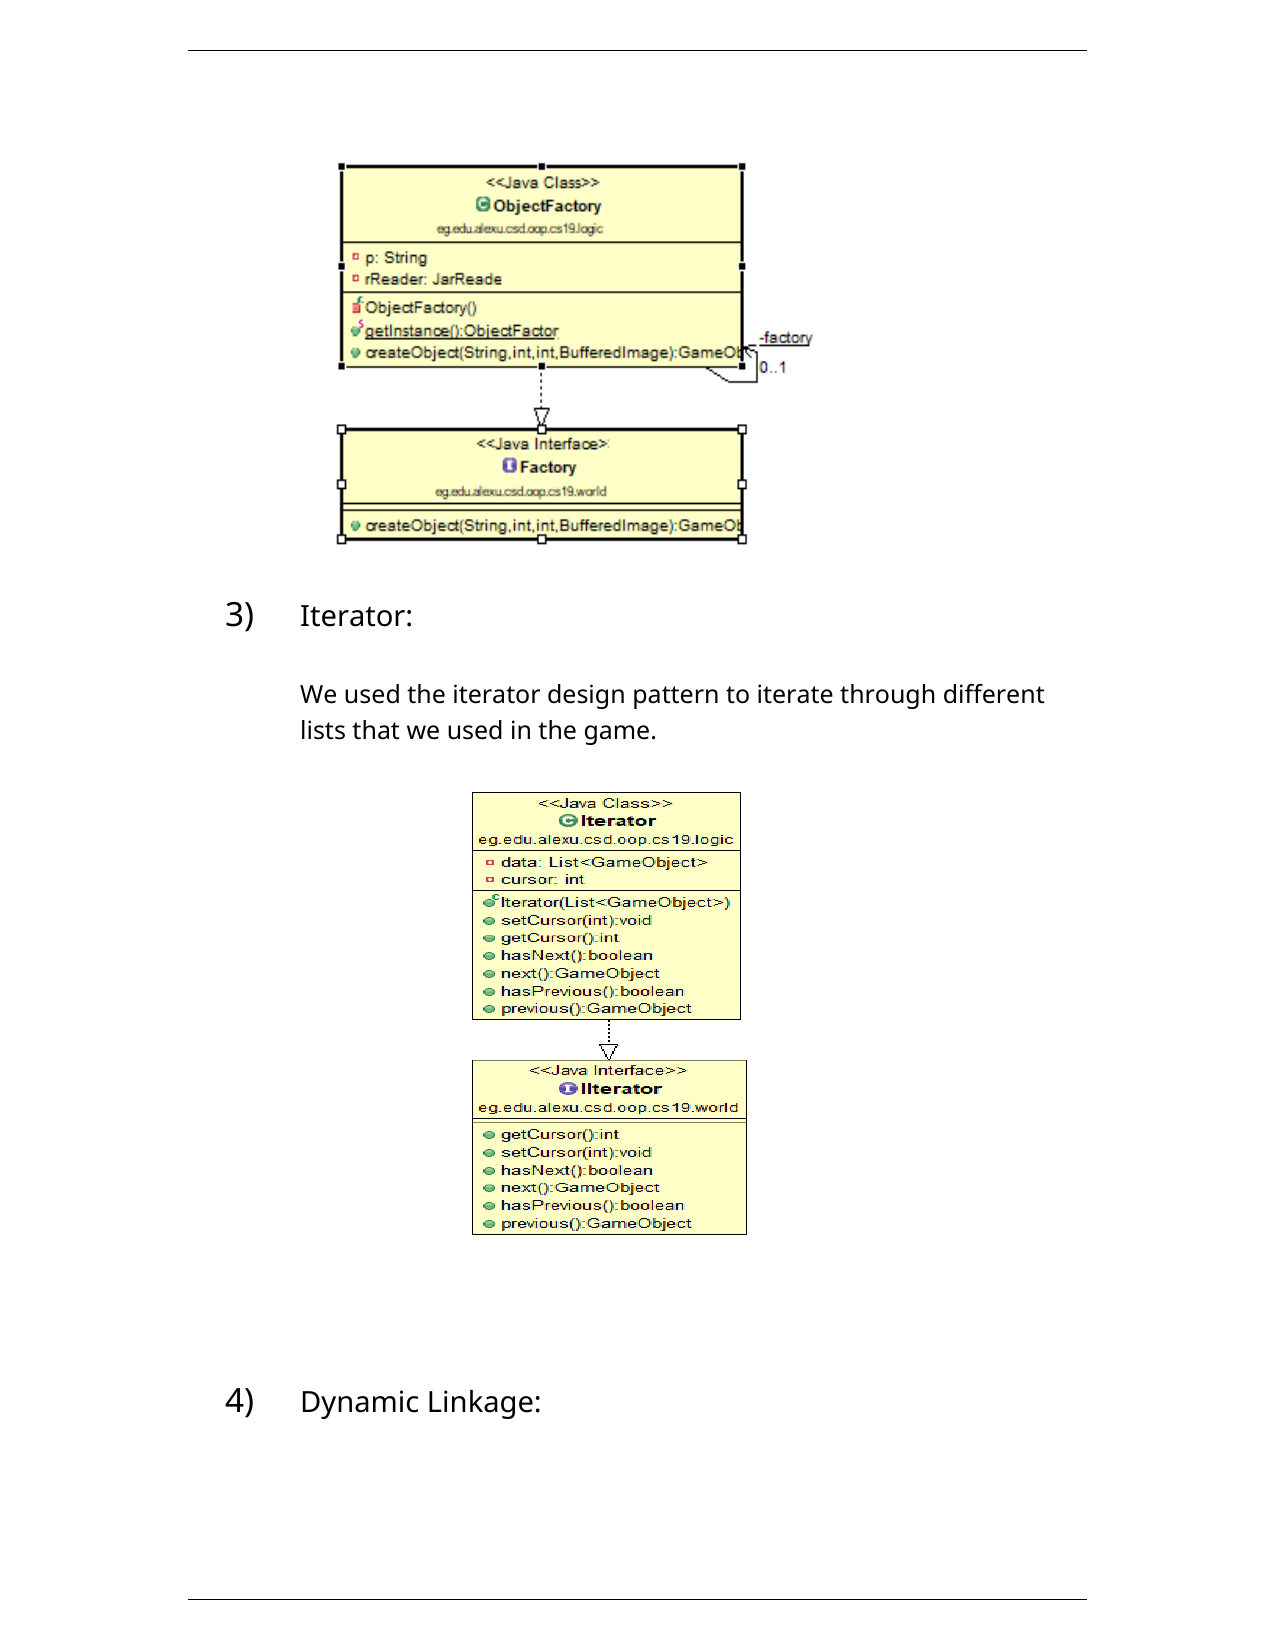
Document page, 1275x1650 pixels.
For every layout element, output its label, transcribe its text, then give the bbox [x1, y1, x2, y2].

list Dynamic Linkage: [225, 1377, 1087, 1422]
picture [187, 150, 1059, 572]
picture [300, 749, 936, 1247]
list We used the iterator design pattern to iterate through different lists that we used in the game. [300, 676, 1087, 747]
list Iterator: [225, 591, 1087, 636]
